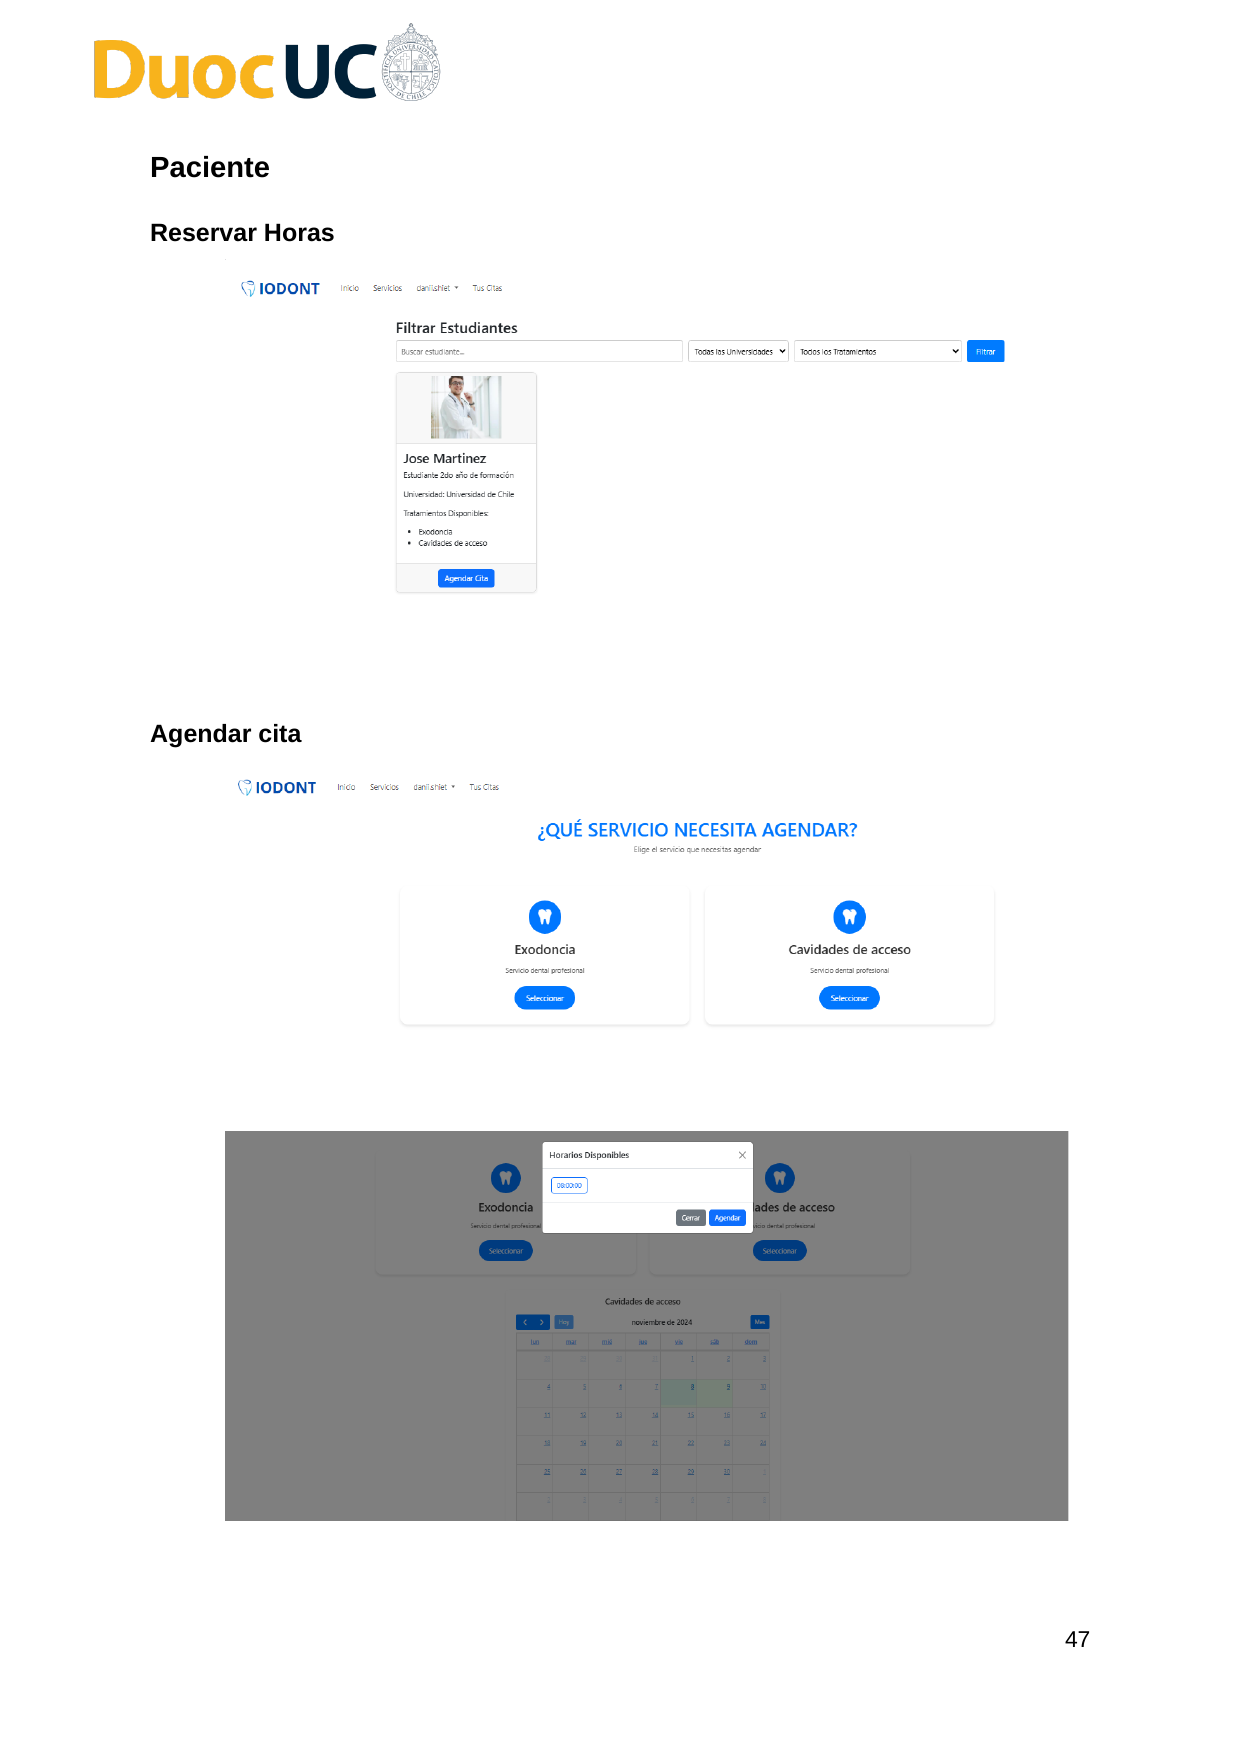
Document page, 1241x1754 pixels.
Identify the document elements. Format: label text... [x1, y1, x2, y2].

picture [89, 18, 445, 106]
picture [225, 259, 1166, 686]
picture [225, 760, 1166, 1112]
subtitle Agendar cita [150, 719, 1090, 747]
picture [225, 1131, 1069, 1521]
subtitle Reservar Horas [150, 218, 1090, 246]
subtitle Paciente [150, 150, 1090, 183]
